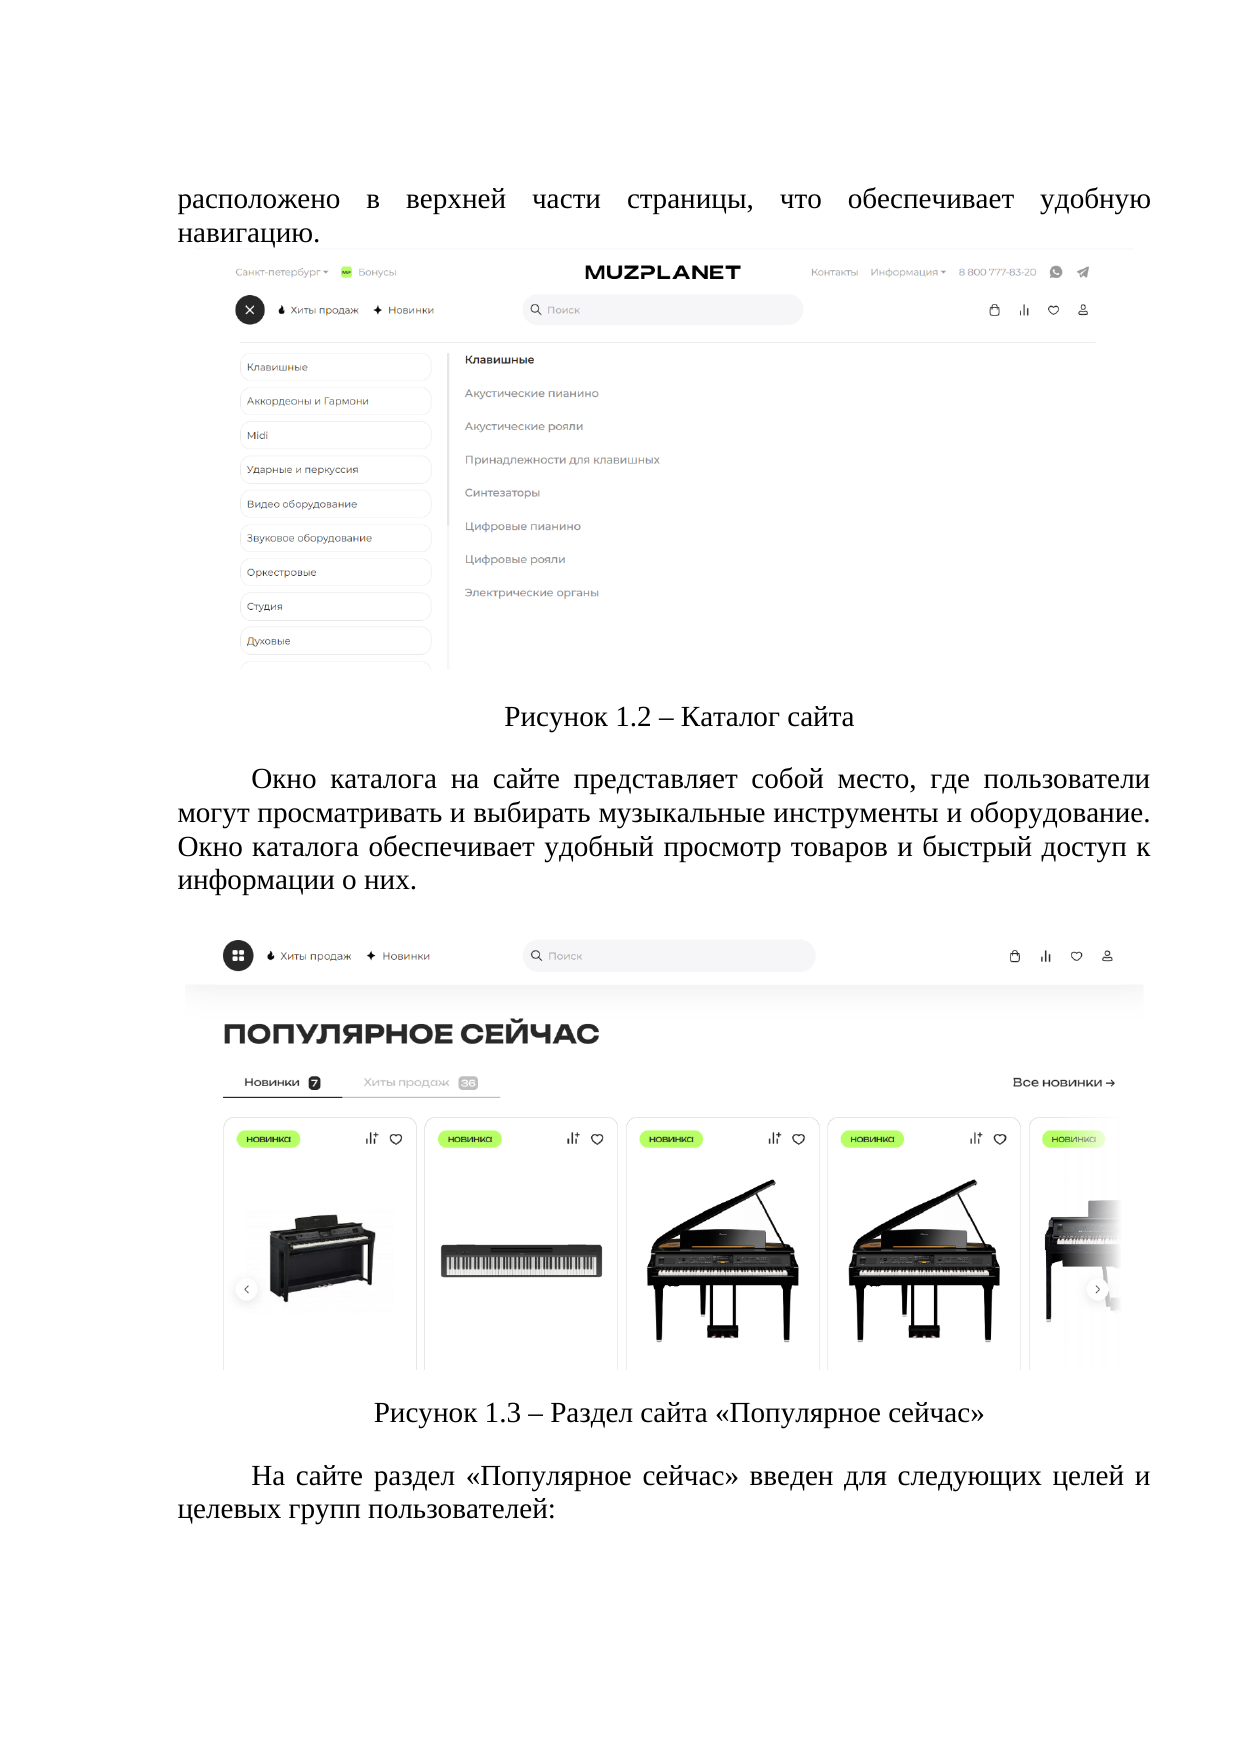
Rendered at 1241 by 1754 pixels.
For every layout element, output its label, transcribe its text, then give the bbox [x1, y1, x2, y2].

text На сайте раздел «Популярное сейчас» введен для следующих целей и целевых групп пользователей: [177, 1458, 1152, 1525]
text Окно каталога на сайте представляет собой место, где пользователи могут просматривать и выбирать музыкальные инструменты и оборудование. Окно каталога обеспечивает удобный просмотр товаров и быстрый доступ к информации о них. [177, 762, 1152, 896]
text Рисунок 1.3 – Раздел сайта «Популярное сейчас» [177, 1395, 1152, 1428]
picture [195, 248, 1134, 674]
text Рисунок 1.2 – Каталог сайта [177, 699, 1152, 732]
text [177, 181, 1152, 248]
picture [185, 929, 1144, 1370]
